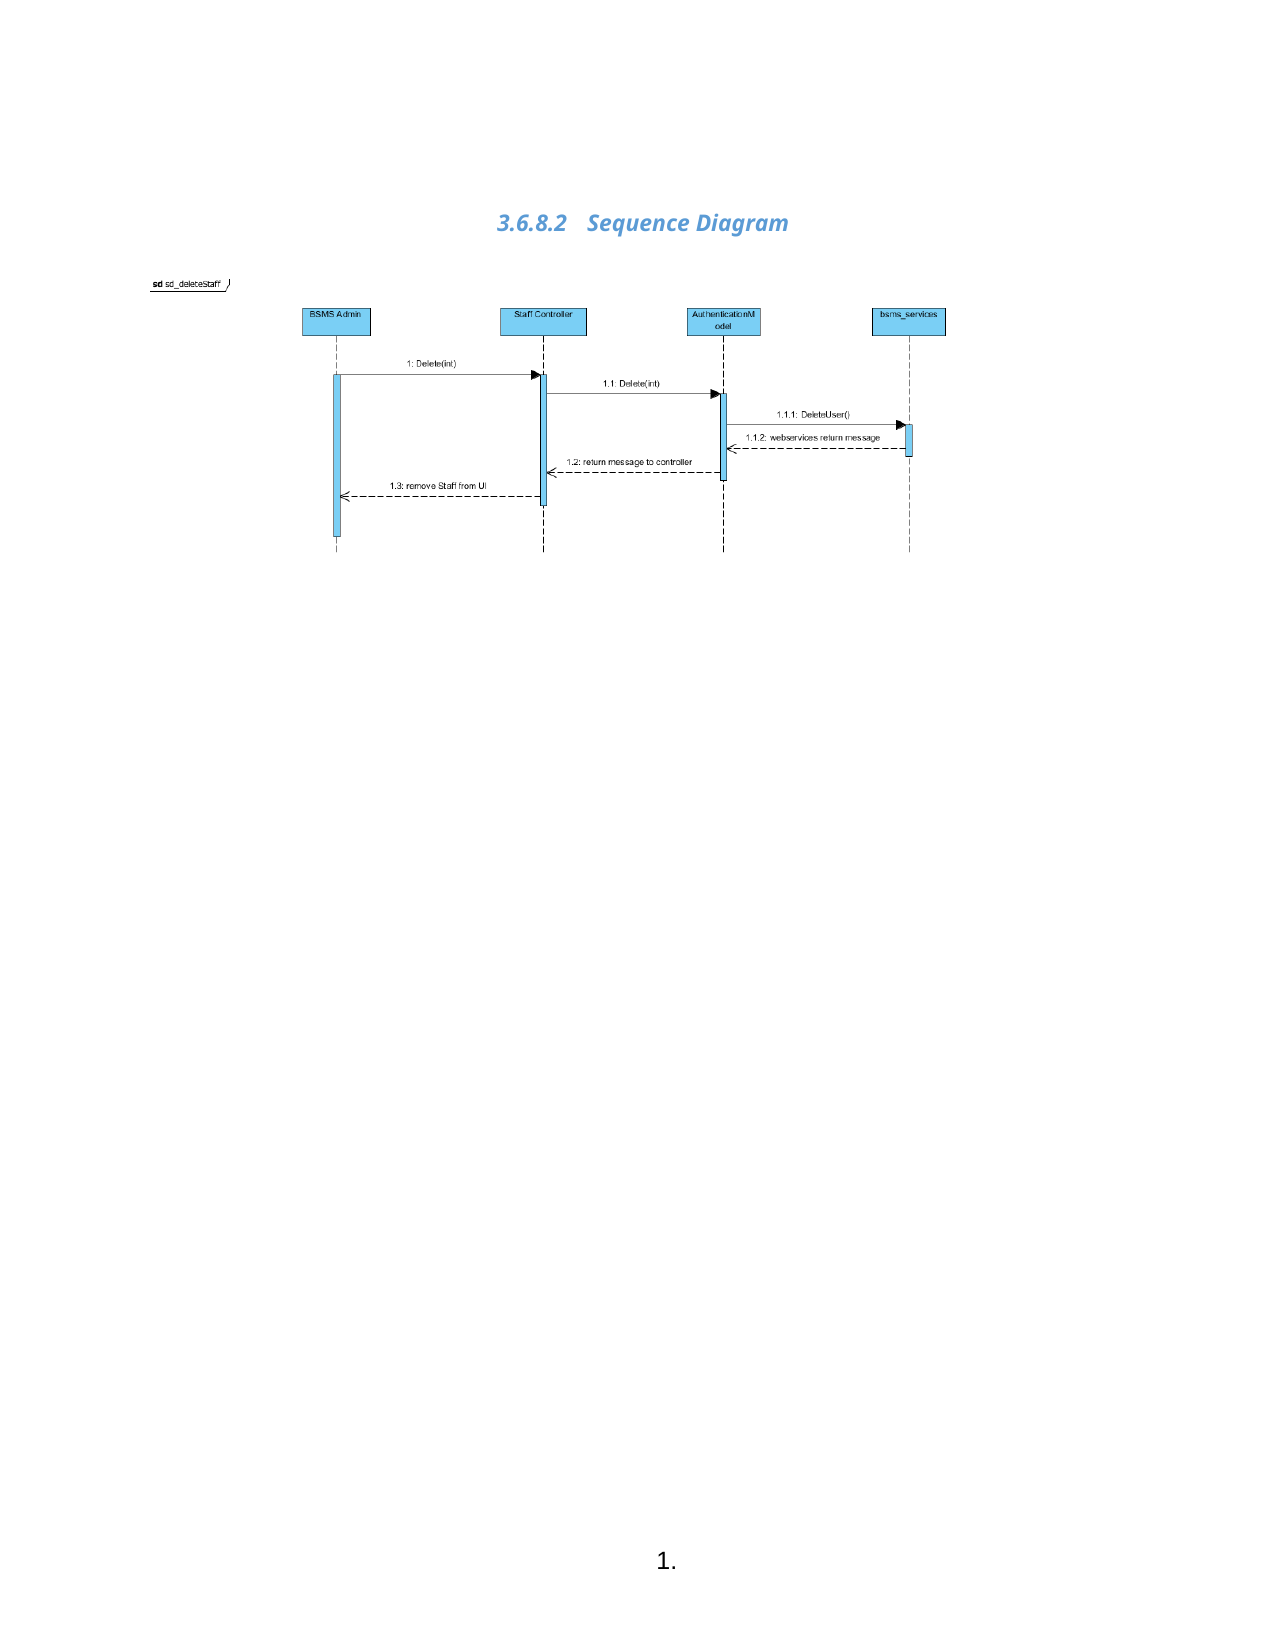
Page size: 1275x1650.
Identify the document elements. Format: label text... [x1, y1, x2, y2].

subtitle Sequence Diagram [497, 207, 1125, 238]
picture [150, 279, 1016, 618]
